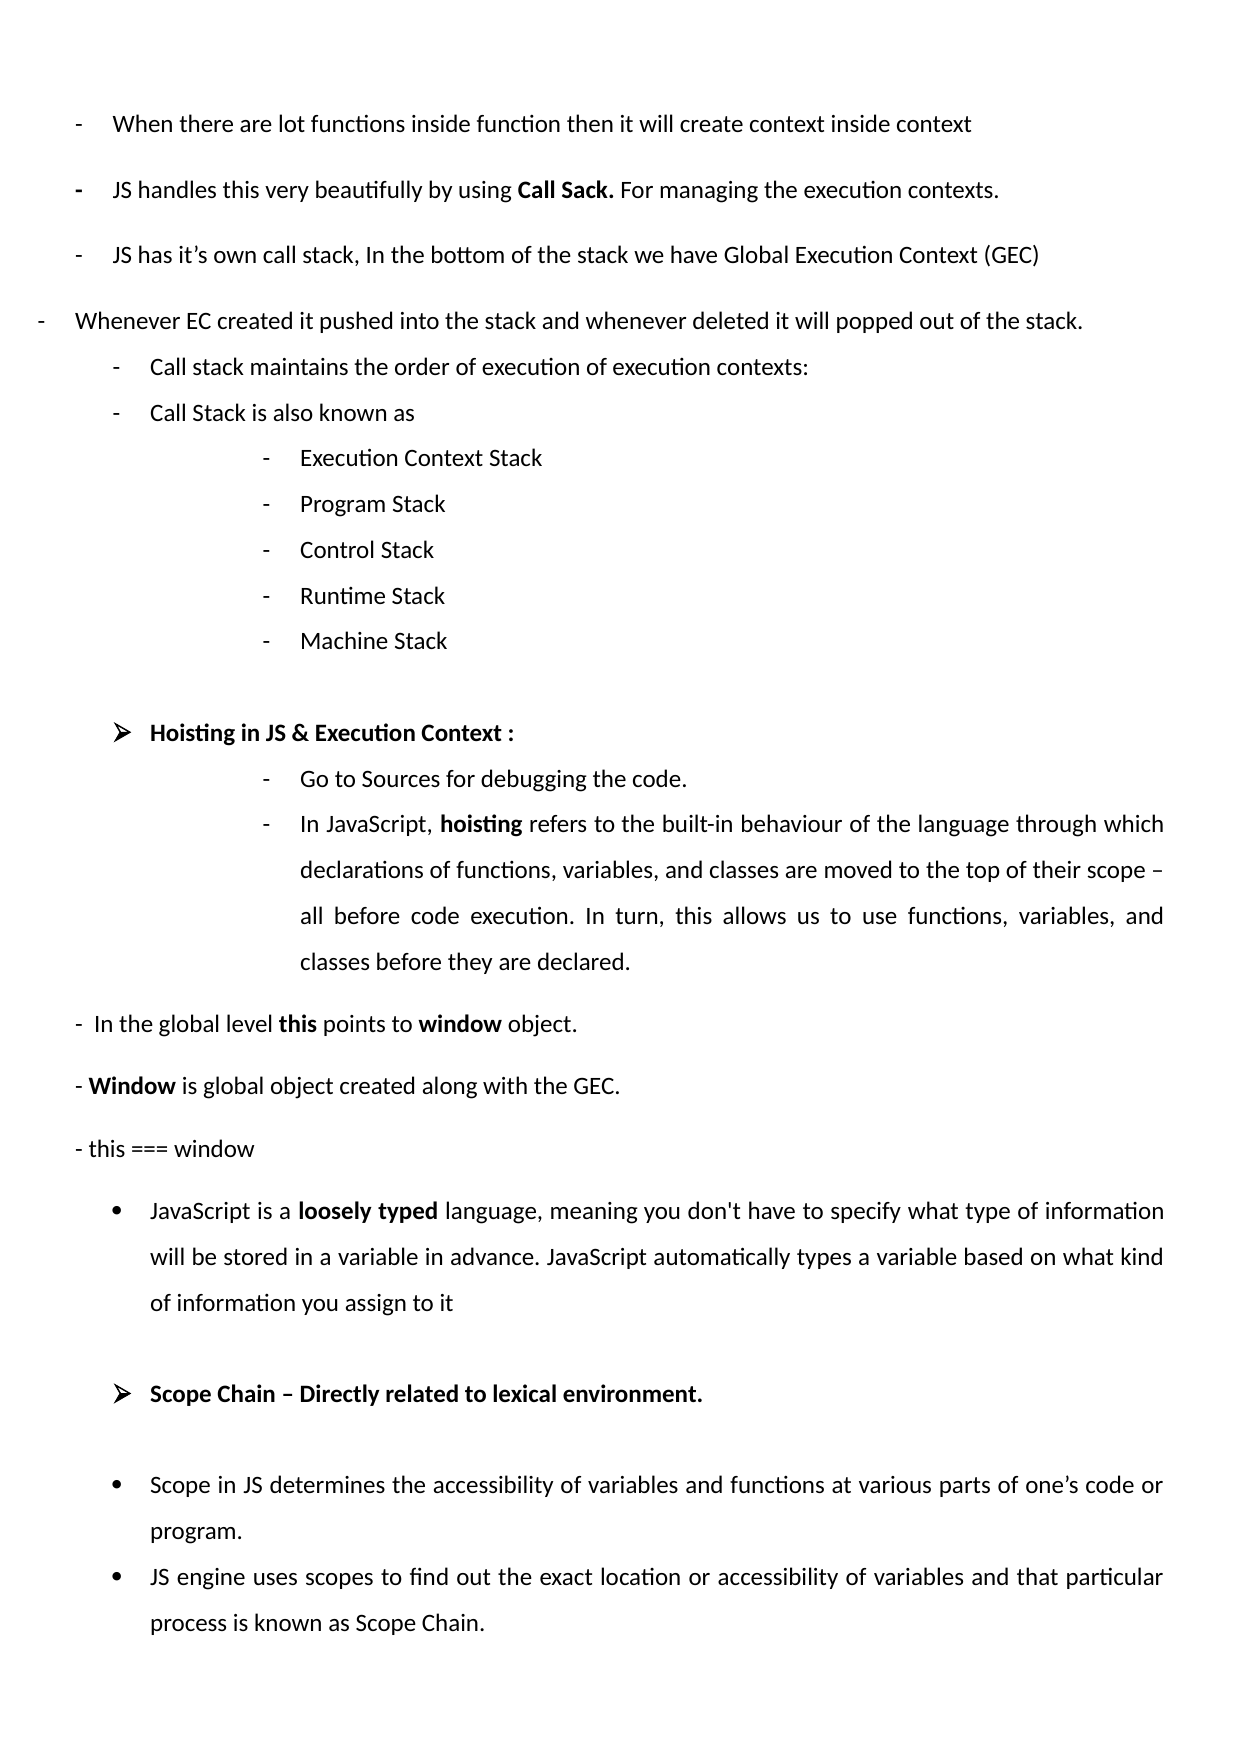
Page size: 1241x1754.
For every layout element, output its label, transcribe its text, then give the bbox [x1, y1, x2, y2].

text - this === window [75, 1133, 1165, 1163]
list In JavaScript, hoisting refers to the built-in behaviour of the language through which declarations of functions, variables, and classes are moved to the top of their scope – all before code execution. In turn, this allows us to use functions, variables, and classes before they are declared. [262, 808, 1165, 976]
list Call stack maintains the order of execution of execution contexts: [112, 351, 1165, 382]
list Hoisting in JS & Execution Context : [112, 717, 1165, 747]
list JS has it’s own call stack, In the bottom of the stack we have Global Execution Context (GEC) [75, 239, 1165, 270]
list Scope Chain – Directly related to lexical environment. [112, 1378, 1165, 1409]
text - In the global level this points to window object. [75, 1008, 1165, 1038]
list Whenever EC created it pushed into the stack and whenever deleted it will popped out of the stack. [37, 305, 1165, 336]
list Execution Context Stack [262, 443, 1165, 473]
list Runtime Stack [262, 580, 1165, 610]
list JS engine uses scopes to find out the exact location or accessibility of variables and that particular process is known as Scope Chain. [112, 1561, 1165, 1637]
list Control Stack [262, 534, 1165, 564]
list JS handles this very beautifully by using Call Sack. For managing the execution contexts. [75, 174, 1165, 204]
list When there are lot functions inside function then it will create context inside context [75, 108, 1165, 138]
text - Window is global object created along with the GEC. [75, 1070, 1165, 1101]
list Call Stack is also known as [112, 397, 1165, 427]
list Machine Stack [262, 626, 1165, 656]
list Scope in JS determines the accessibility of variables and functions at various parts of one’s code or program. [112, 1469, 1165, 1546]
list Go to Sources for debugging the code. [262, 763, 1165, 793]
list JavaScript is a loosely typed language, meaning you don't have to specify what type of information will be stored in a variable in advance. JavaScript automatically types a variable based on what kind of information you assign to it [112, 1195, 1165, 1317]
list Program Stack [262, 488, 1165, 519]
